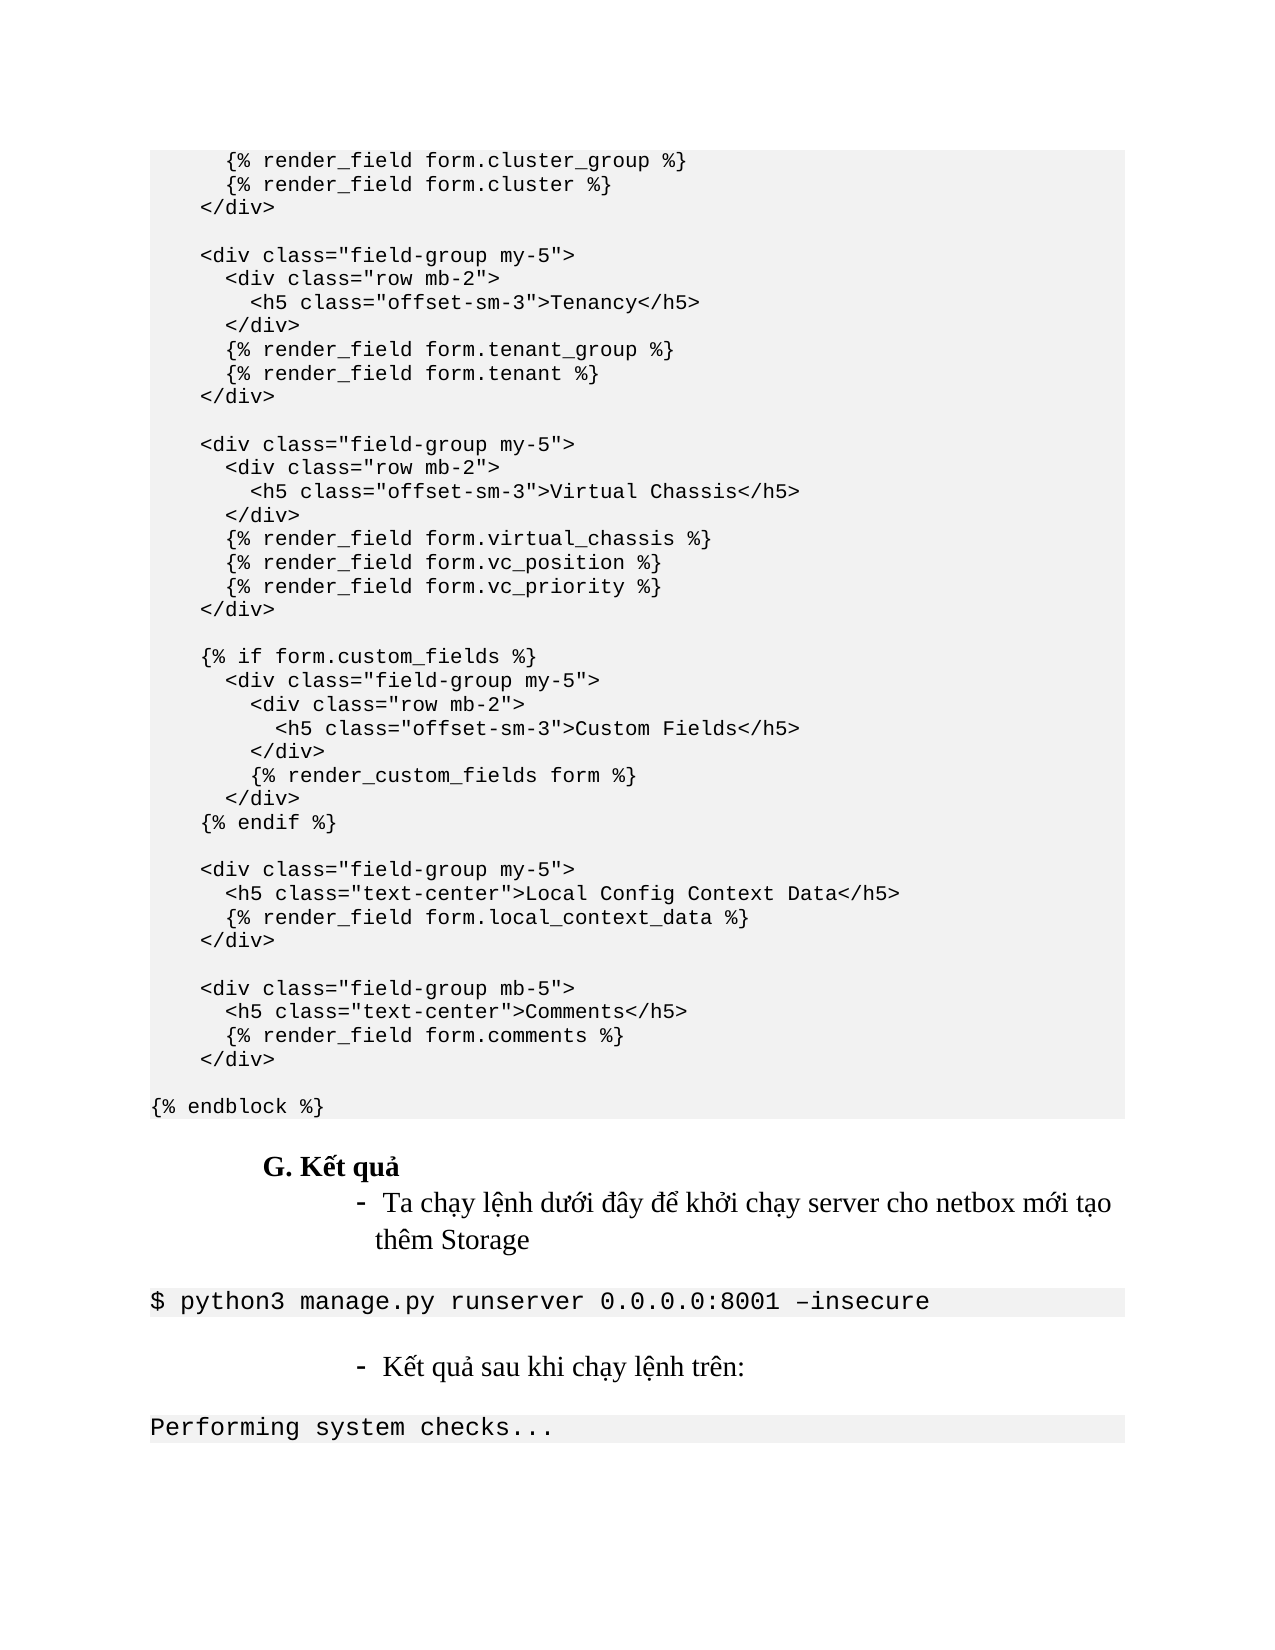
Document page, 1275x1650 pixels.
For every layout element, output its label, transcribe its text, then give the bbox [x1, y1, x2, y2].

list Kết quả [262, 1149, 1125, 1182]
list Ta chạy lệnh dưới đây để khởi chạy server cho netbox mới tạo thêm Storage [356, 1186, 1125, 1256]
list Kết quả sau khi chạy lệnh trên: [356, 1349, 1125, 1382]
text Performing system checks... [150, 1415, 1125, 1443]
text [150, 150, 1125, 1119]
text $ python3 manage.py runserver 0.0.0.0:8001 –insecure [150, 1288, 1125, 1317]
